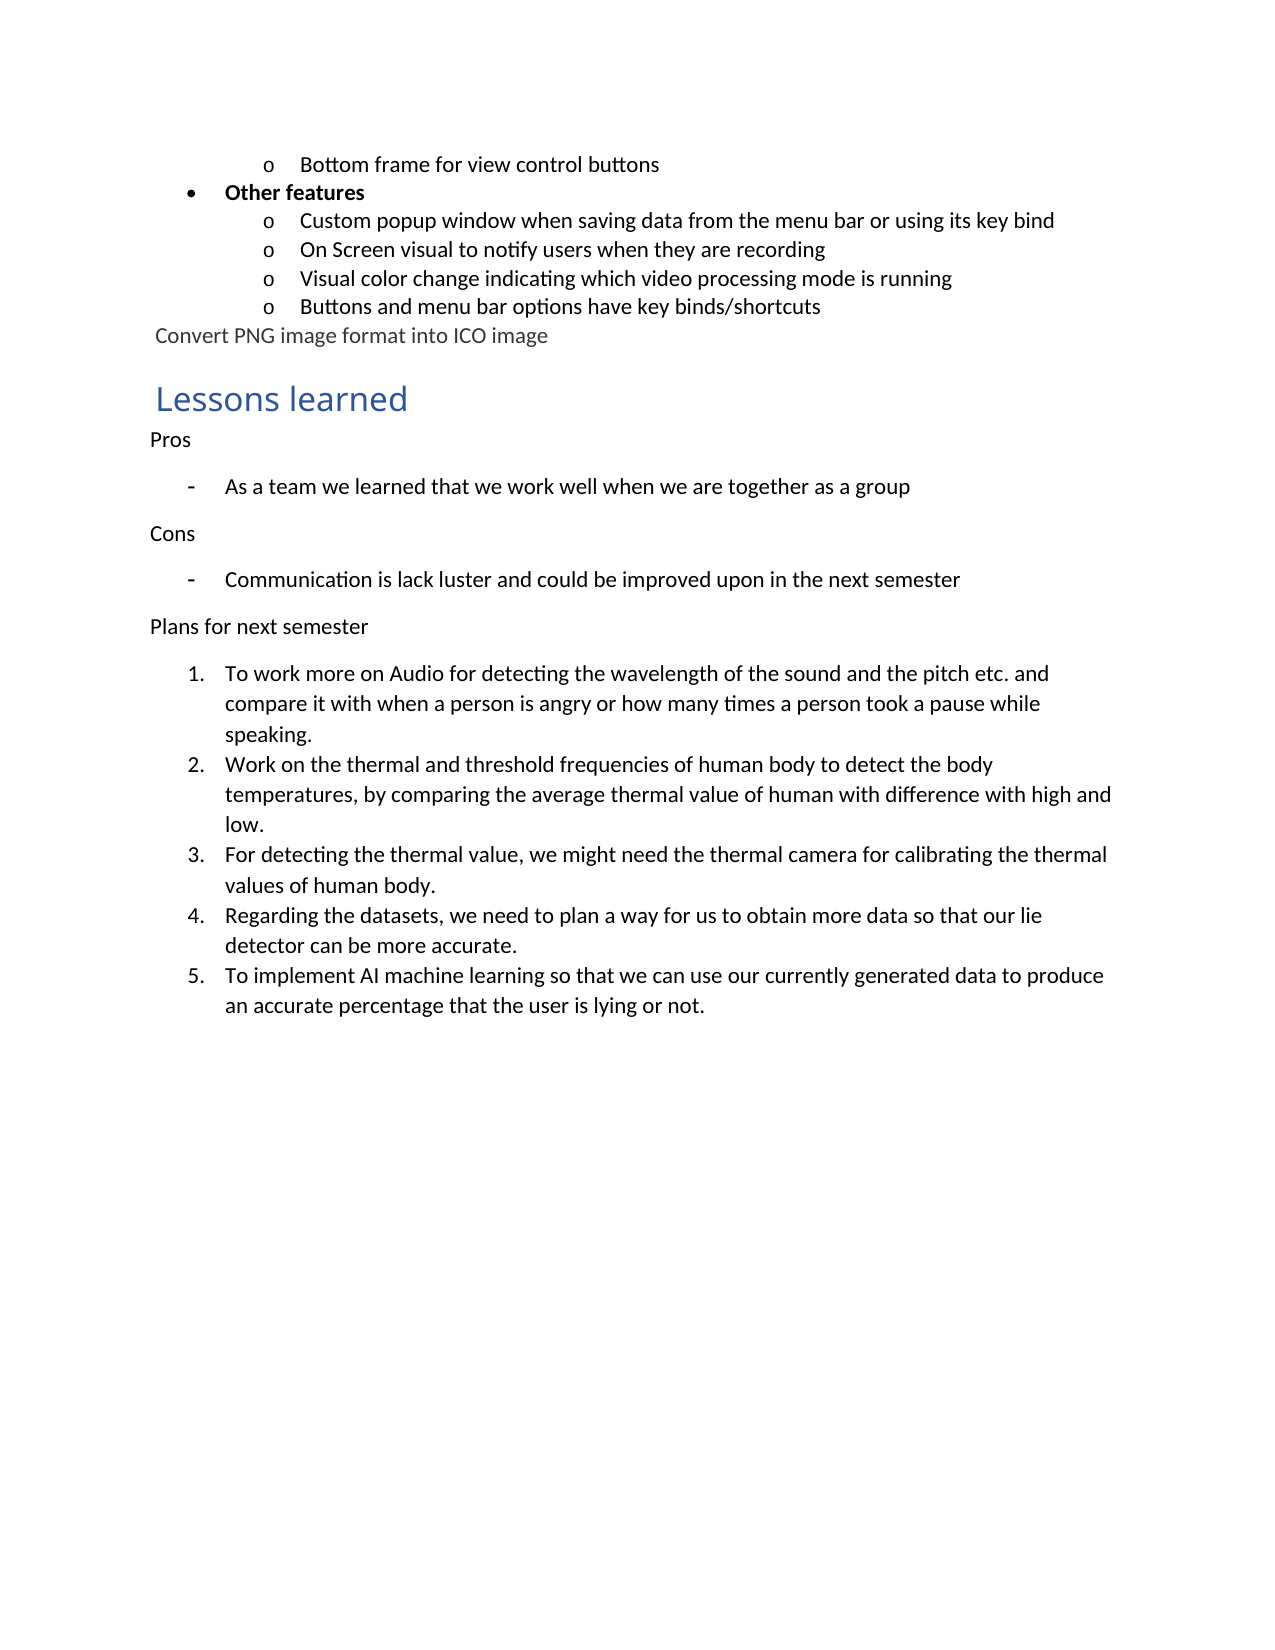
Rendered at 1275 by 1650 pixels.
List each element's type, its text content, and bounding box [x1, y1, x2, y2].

list For detecting the thermal value, we might need the thermal camera for calibrating the thermal values of human body. [187, 841, 1125, 899]
list Other features [187, 178, 1125, 207]
list Custom popup window when saving data from the menu bar or using its key bind [262, 207, 1125, 235]
list Bottom frame for view control buttons [262, 150, 1125, 178]
list Visual color change indicating which video processing mode is running [262, 264, 1125, 292]
list To work more on Audio for detecting the wavelength of the sound and the pitch etc. and compare it with when a person is angry or how many times a person took a pause while speaking. [187, 659, 1125, 748]
subtitle Lessons learned [150, 376, 1125, 421]
list Buttons and menu bar options have key binds/shortcuts [262, 292, 1125, 321]
text Convert PNG image format into ICO image [150, 321, 1125, 349]
list Communication is lack luster and could be improved upon in the next semester [187, 566, 1125, 593]
list Regarding the datasets, we need to plan a way for us to obtain more data so that our lie detector can be more accurate. [187, 901, 1125, 959]
list On Screen visual to notify users when they are recording [262, 235, 1125, 264]
text Cons [150, 519, 1125, 547]
list Work on the thermal and threshold frequencies of human body to detect the body temperatures, by comparing the average thermal value of human with difference with high and low. [187, 750, 1125, 838]
text Plans for next semester [150, 612, 1125, 640]
text Pros [150, 425, 1125, 453]
list As a team we learned that we work well when we are together as a group [187, 472, 1125, 500]
list To implement AI machine learning so that we can use our currently generated data to produce an accurate percentage that the user is lying or not. [187, 961, 1125, 1019]
